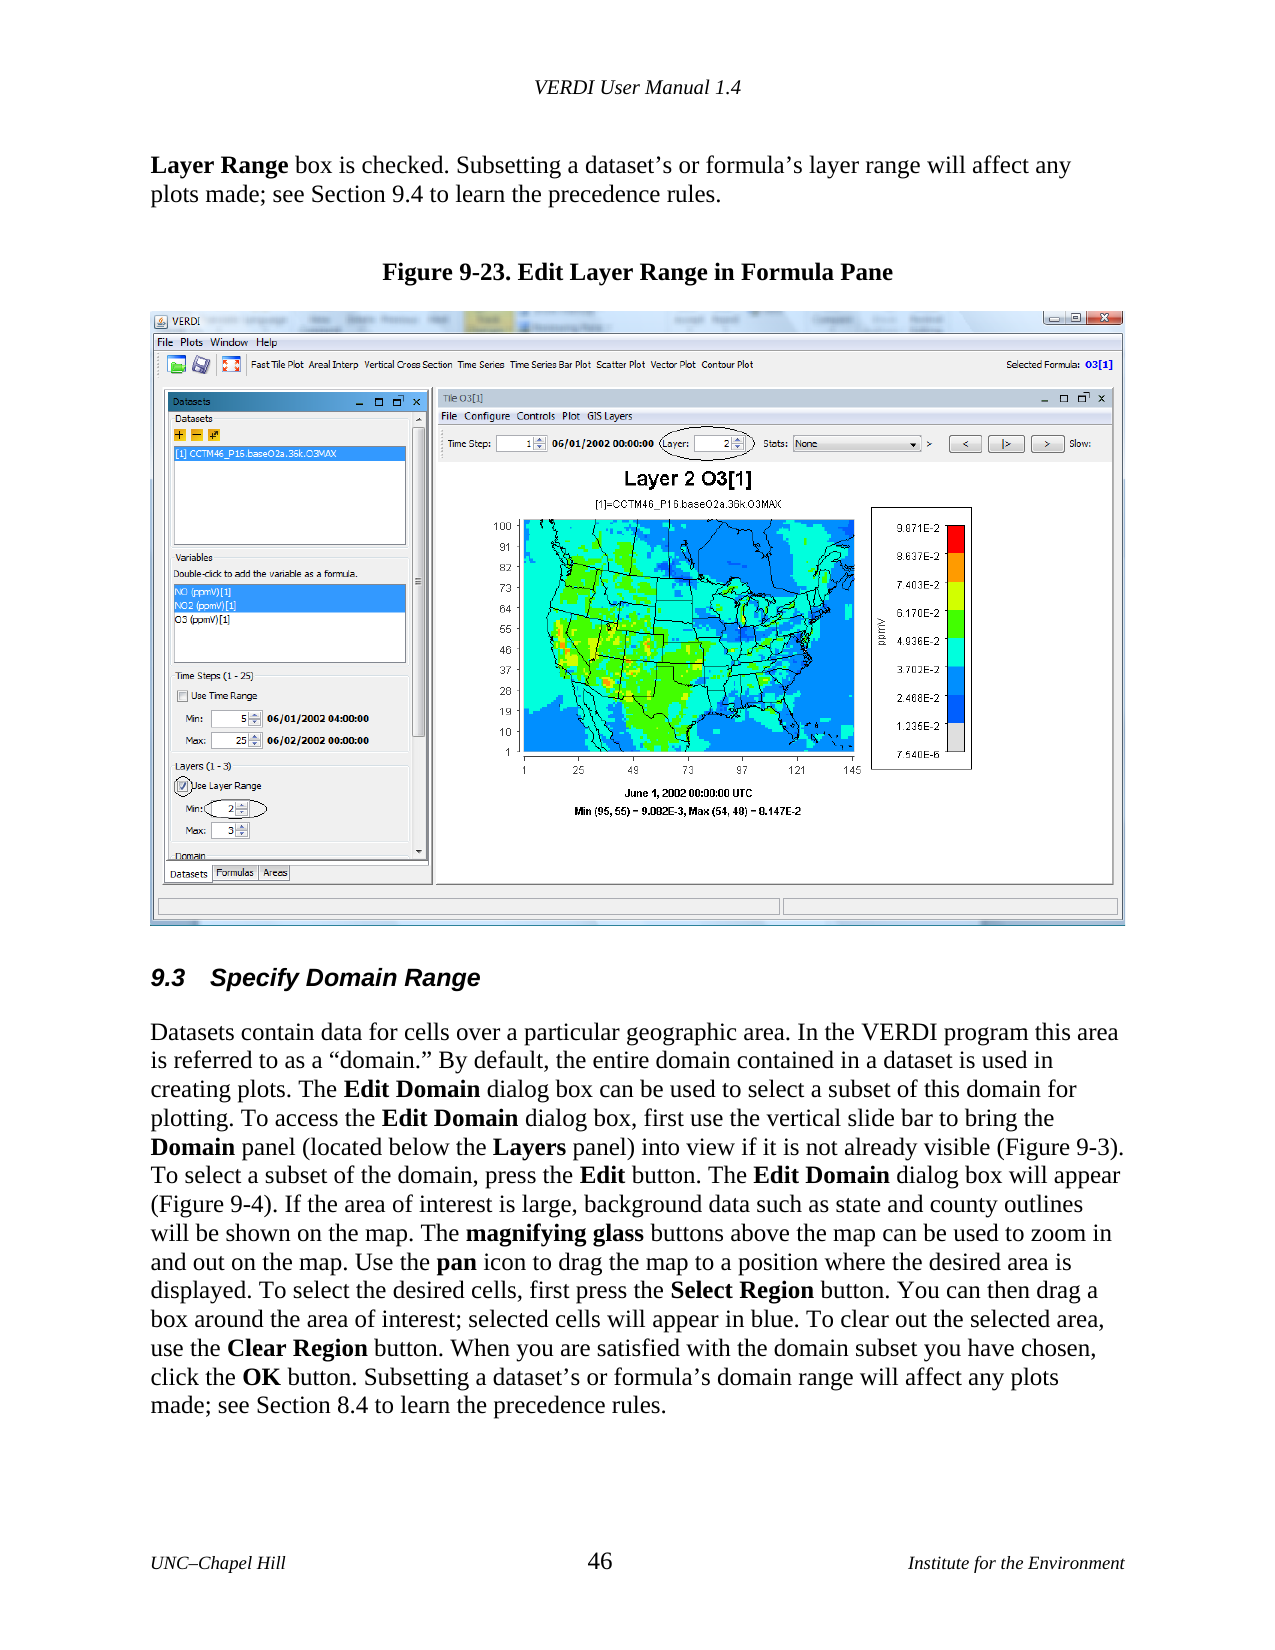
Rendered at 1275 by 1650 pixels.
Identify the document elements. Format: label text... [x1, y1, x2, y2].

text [150, 150, 1125, 207]
text Datasets contain data for cells over a particular geographic area. In the VERDI program this area is referred to as a “domain.” By default, the entire domain contained in a dataset is used in creating plots. The Edit Domain dialog box can be used to select a subset of this domain for plotting. To access the Edit Domain dialog box, first use the vertical slide bar to bring the Domain panel (located below the Layers panel) into view if it is not already visible (Figure 9-3). To select a subset of the domain, press the Edit button. The Edit Domain dialog box will appear (Figure 9-4). If the area of interest is large, background data such as state and county outlines will be shown on the map. The magnifying glass buttons above the map can be used to zoom in and out on the map. Use the pan icon to drag the map to a position where the desired area is displayed. To select the desired cells, first press the Select Region button. You can then drag a box around the area of interest; selected cells will appear in blue. To clear out the selected area, use the Clear Region button. When you are satisfied with the domain subset you have chosen, click the OK button. Subsetting a dataset’s or formula’s domain range will affect any plots made; see Section 8.4 to learn the precedence rules. [150, 1017, 1125, 1419]
subtitle Specify Domain Range [150, 963, 1125, 992]
picture [150, 311, 1125, 926]
